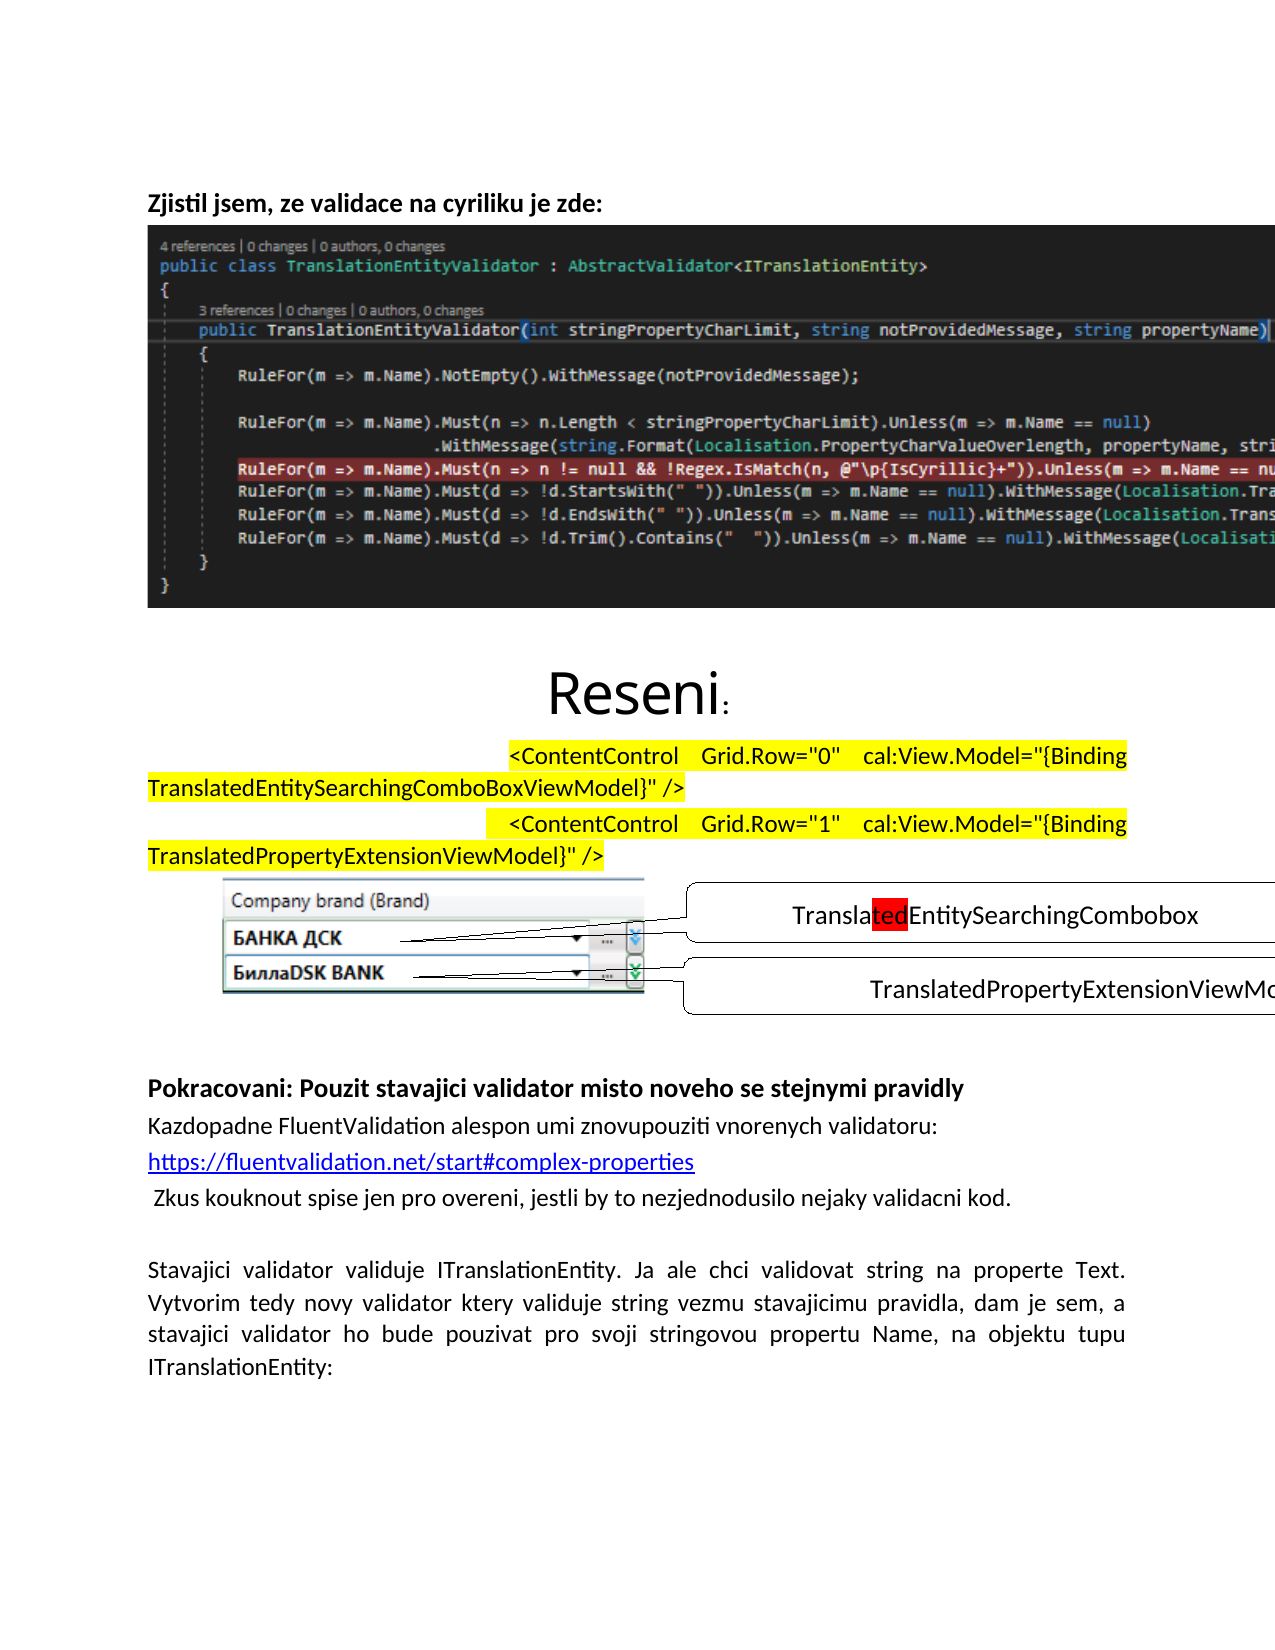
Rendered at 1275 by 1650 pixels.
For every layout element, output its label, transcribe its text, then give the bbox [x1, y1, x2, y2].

text Reseni: [148, 652, 1127, 732]
text Pokracovani: Pouzit stavajici validator misto noveho se stejnymi pravidly [148, 1071, 1127, 1104]
text https://fluentvalidation.net/start#complex-properties [148, 1146, 1127, 1177]
picture [147, 225, 1275, 608]
text Stavajici validator validuje ITranslationEntity. Ja ale chci validovat string na properte Text. Vytvorim tedy novy validator ktery validuje string vezmu stavajicimu pravidla, dam je sem, a stavajici validator ho bude pouzivat pro svoji stringovou propertu Name, na objektu tupu ITranslationEntity: [148, 1255, 1127, 1381]
text Kazdopadne FluentValidation alespon umi znovupouziti vnorenych validatoru: [148, 1110, 1127, 1141]
text Zkus kouknout spise jen pro overeni, jestli by to nezjednodusilo nejaky validacni kod. [148, 1182, 1127, 1213]
text <ContentControl Grid.Row="0" cal:View.Model="{Binding TranslatedEntitySearchingComboBoxViewModel}" /> [148, 740, 1127, 802]
text <ContentControl Grid.Row="1" cal:View.Model="{Binding TranslatedPropertyExtensionViewModel}" /> [148, 808, 1127, 871]
picture [222, 876, 645, 994]
text Zjistil jsem, ze validace na cyriliku je zde: [148, 186, 1127, 219]
